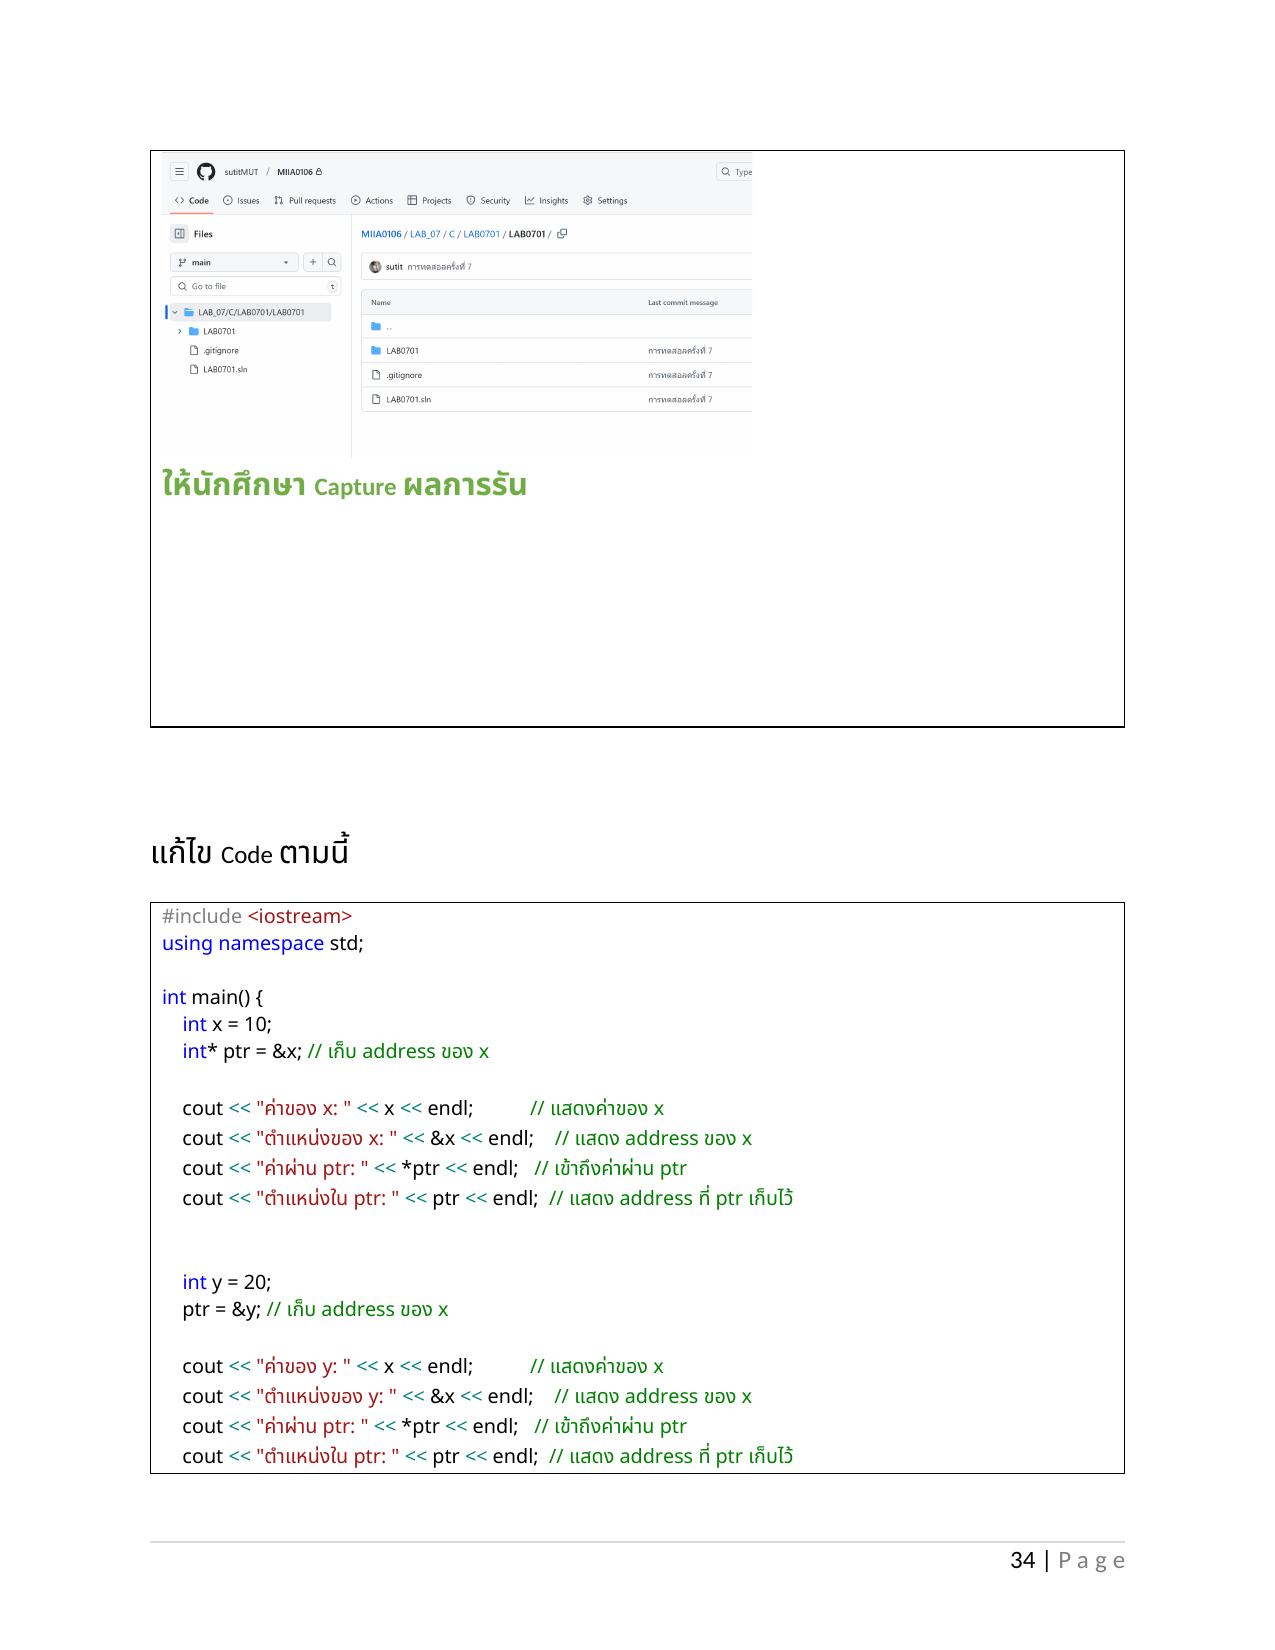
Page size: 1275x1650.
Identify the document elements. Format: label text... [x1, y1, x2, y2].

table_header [151, 903, 1124, 1472]
text แก้ไข Code ตามนี้ [150, 831, 1125, 878]
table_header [151, 151, 1124, 726]
picture [161, 151, 753, 458]
